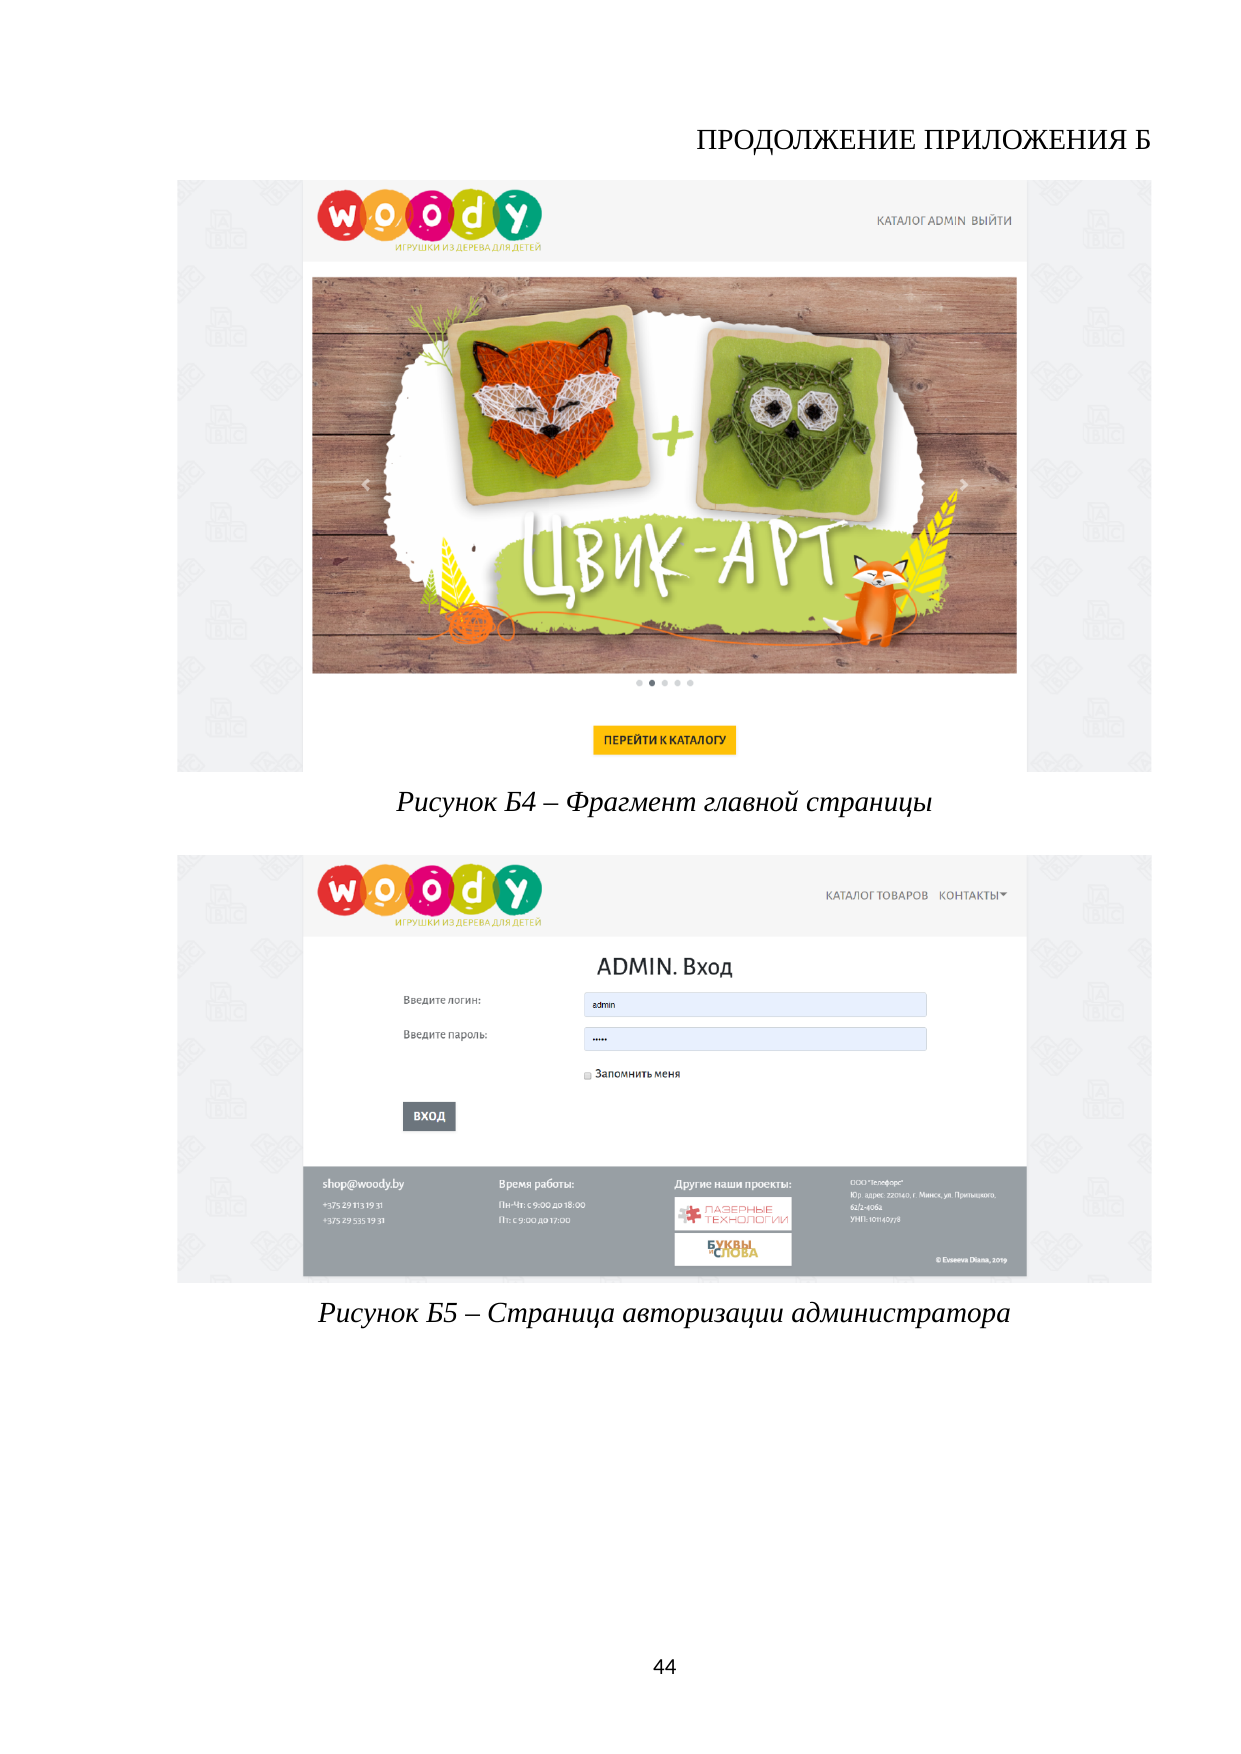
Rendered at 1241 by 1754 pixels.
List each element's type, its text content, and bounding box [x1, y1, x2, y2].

picture [177, 180, 1152, 772]
picture [177, 855, 1152, 1283]
text ПРОДОЛЖЕНИЕ ПРИЛОЖЕНИЯ Б [177, 118, 1152, 156]
text Рисунок Б4 – Фрагмент главной страницы [177, 784, 1152, 818]
text Рисунок Б5 – Страница авторизации администратора [177, 1295, 1152, 1329]
